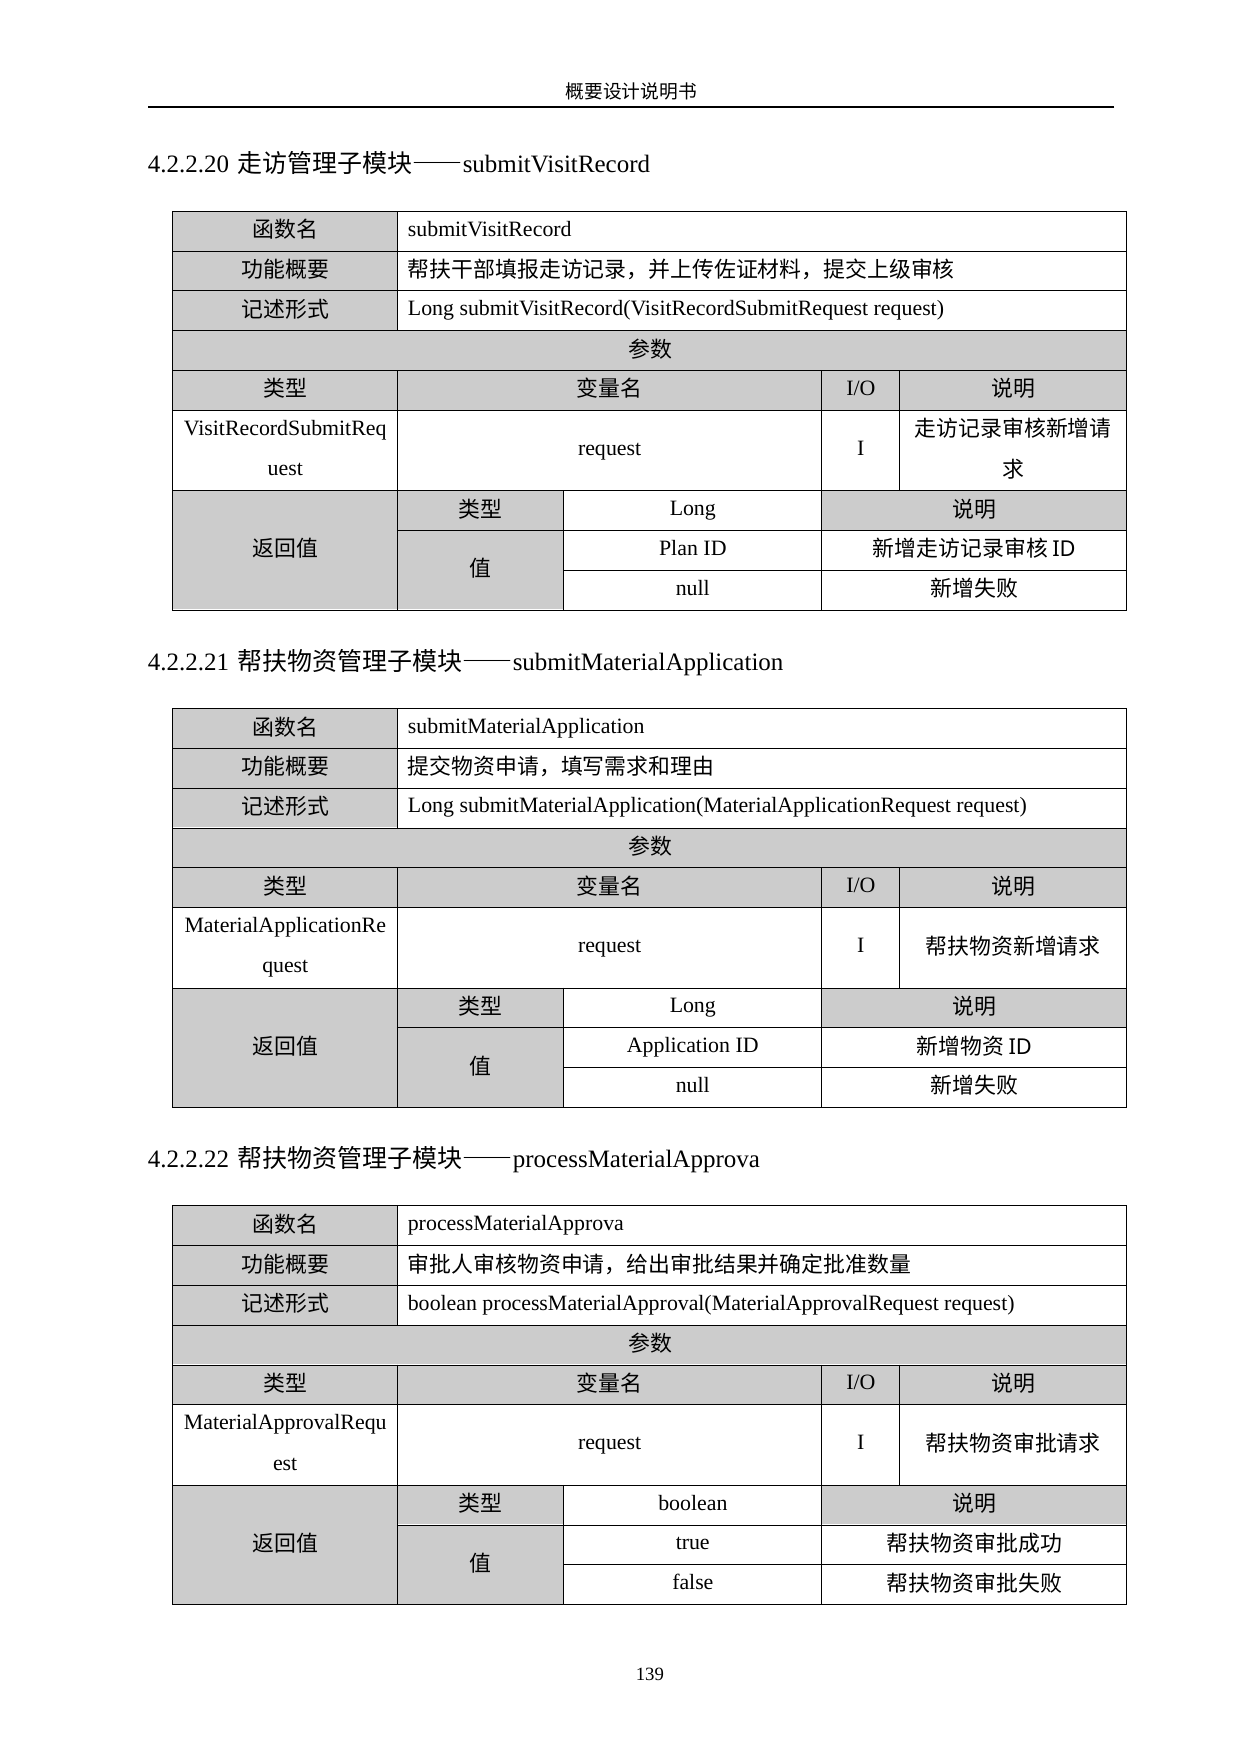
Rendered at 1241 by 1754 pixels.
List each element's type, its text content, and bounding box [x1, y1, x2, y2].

table_cell I [822, 411, 899, 490]
table_cell 说明 [900, 868, 1126, 907]
table_cell 变量名 [398, 371, 821, 410]
table_cell 类型 [398, 989, 563, 1027]
table_cell 帮扶干部填报走访记录，并上传佐证材料，提交上级审核 [398, 252, 1126, 290]
table_cell Long [564, 491, 821, 530]
table_cell Application ID [564, 1028, 821, 1067]
table_cell 新增物资ID [822, 1028, 1126, 1067]
table_cell 功能概要 [173, 252, 397, 290]
table_cell I/O [822, 371, 899, 410]
table_cell Long submitVisitRecord(VisitRecordSubmitRequest request) [398, 291, 1126, 330]
table_cell MaterialApplicationRequest [173, 908, 397, 987]
table_cell 说明 [900, 371, 1126, 410]
table_cell request [398, 1405, 821, 1485]
table_cell I [822, 1405, 899, 1485]
table_cell MaterialApprovalRequest [173, 1405, 397, 1485]
table_cell boolean processMaterialApproval(MaterialApprovalRequest request) [398, 1286, 1126, 1325]
table_cell 值 [398, 1028, 563, 1107]
table_cell 说明 [900, 1366, 1126, 1404]
table_cell null [564, 1068, 821, 1107]
table_cell I [822, 908, 899, 987]
table_header 函数名 [173, 709, 397, 748]
table_cell 提交物资申请，填写需求和理由 [398, 749, 1126, 788]
table_cell 走访记录审核新增请求 [900, 411, 1126, 490]
table_cell 参数 [173, 331, 1126, 370]
table_cell 新增失败 [822, 1068, 1126, 1107]
subtitle 帮扶物资管理子模块——processMaterialApprova [148, 1124, 1152, 1189]
table_cell I/O [822, 868, 899, 907]
table_cell request [398, 411, 821, 490]
table_cell 值 [398, 531, 563, 609]
table_cell 变量名 [398, 868, 821, 907]
table_cell 记述形式 [173, 1286, 397, 1325]
table_cell Plan ID [564, 531, 821, 570]
table_cell 类型 [173, 1366, 397, 1404]
table_cell 变量名 [398, 1366, 821, 1404]
table_cell VisitRecordSubmitRequest [173, 411, 397, 490]
table_cell false [564, 1565, 821, 1604]
table_cell Long submitMaterialApplication(MaterialApplicationRequest request) [398, 789, 1126, 827]
table_cell 类型 [398, 491, 563, 530]
table_cell 返回值 [173, 1486, 397, 1604]
table_header processMaterialApprova [398, 1206, 1126, 1245]
table_cell 新增失败 [822, 571, 1126, 609]
table_cell true [564, 1526, 821, 1564]
table_cell 功能概要 [173, 1246, 397, 1285]
table_header 函数名 [173, 212, 397, 251]
table_cell 帮扶物资审批请求 [900, 1405, 1126, 1485]
subtitle 帮扶物资管理子模块——submitMaterialApplication [148, 627, 1152, 692]
table_cell 说明 [822, 1486, 1126, 1524]
table_cell 类型 [398, 1486, 563, 1524]
table_cell 返回值 [173, 989, 397, 1107]
table_cell 类型 [173, 868, 397, 907]
table_cell null [564, 571, 821, 609]
table_cell I/O [822, 1366, 899, 1404]
table_header submitVisitRecord [398, 212, 1126, 251]
table_cell 说明 [822, 491, 1126, 530]
table_cell 记述形式 [173, 291, 397, 330]
table_cell 返回值 [173, 491, 397, 609]
table_cell 说明 [822, 989, 1126, 1027]
table_header submitMaterialApplication [398, 709, 1126, 748]
table_header 函数名 [173, 1206, 397, 1245]
table_cell boolean [564, 1486, 821, 1524]
table_cell 参数 [173, 1326, 1126, 1364]
table_cell 帮扶物资审批成功 [822, 1526, 1126, 1564]
table_cell 新增走访记录审核ID [822, 531, 1126, 570]
table_cell 审批人审核物资申请，给出审批结果并确定批准数量 [398, 1246, 1126, 1285]
table_cell 类型 [173, 371, 397, 410]
table_cell 参数 [173, 829, 1126, 867]
table_cell 帮扶物资新增请求 [900, 908, 1126, 987]
subtitle 走访管理子模块——submitVisitRecord [148, 129, 1152, 194]
table_cell 记述形式 [173, 789, 397, 827]
table_cell Long [564, 989, 821, 1027]
table_cell 帮扶物资审批失败 [822, 1565, 1126, 1604]
table_cell 值 [398, 1526, 563, 1604]
table_cell request [398, 908, 821, 987]
table_cell 功能概要 [173, 749, 397, 788]
